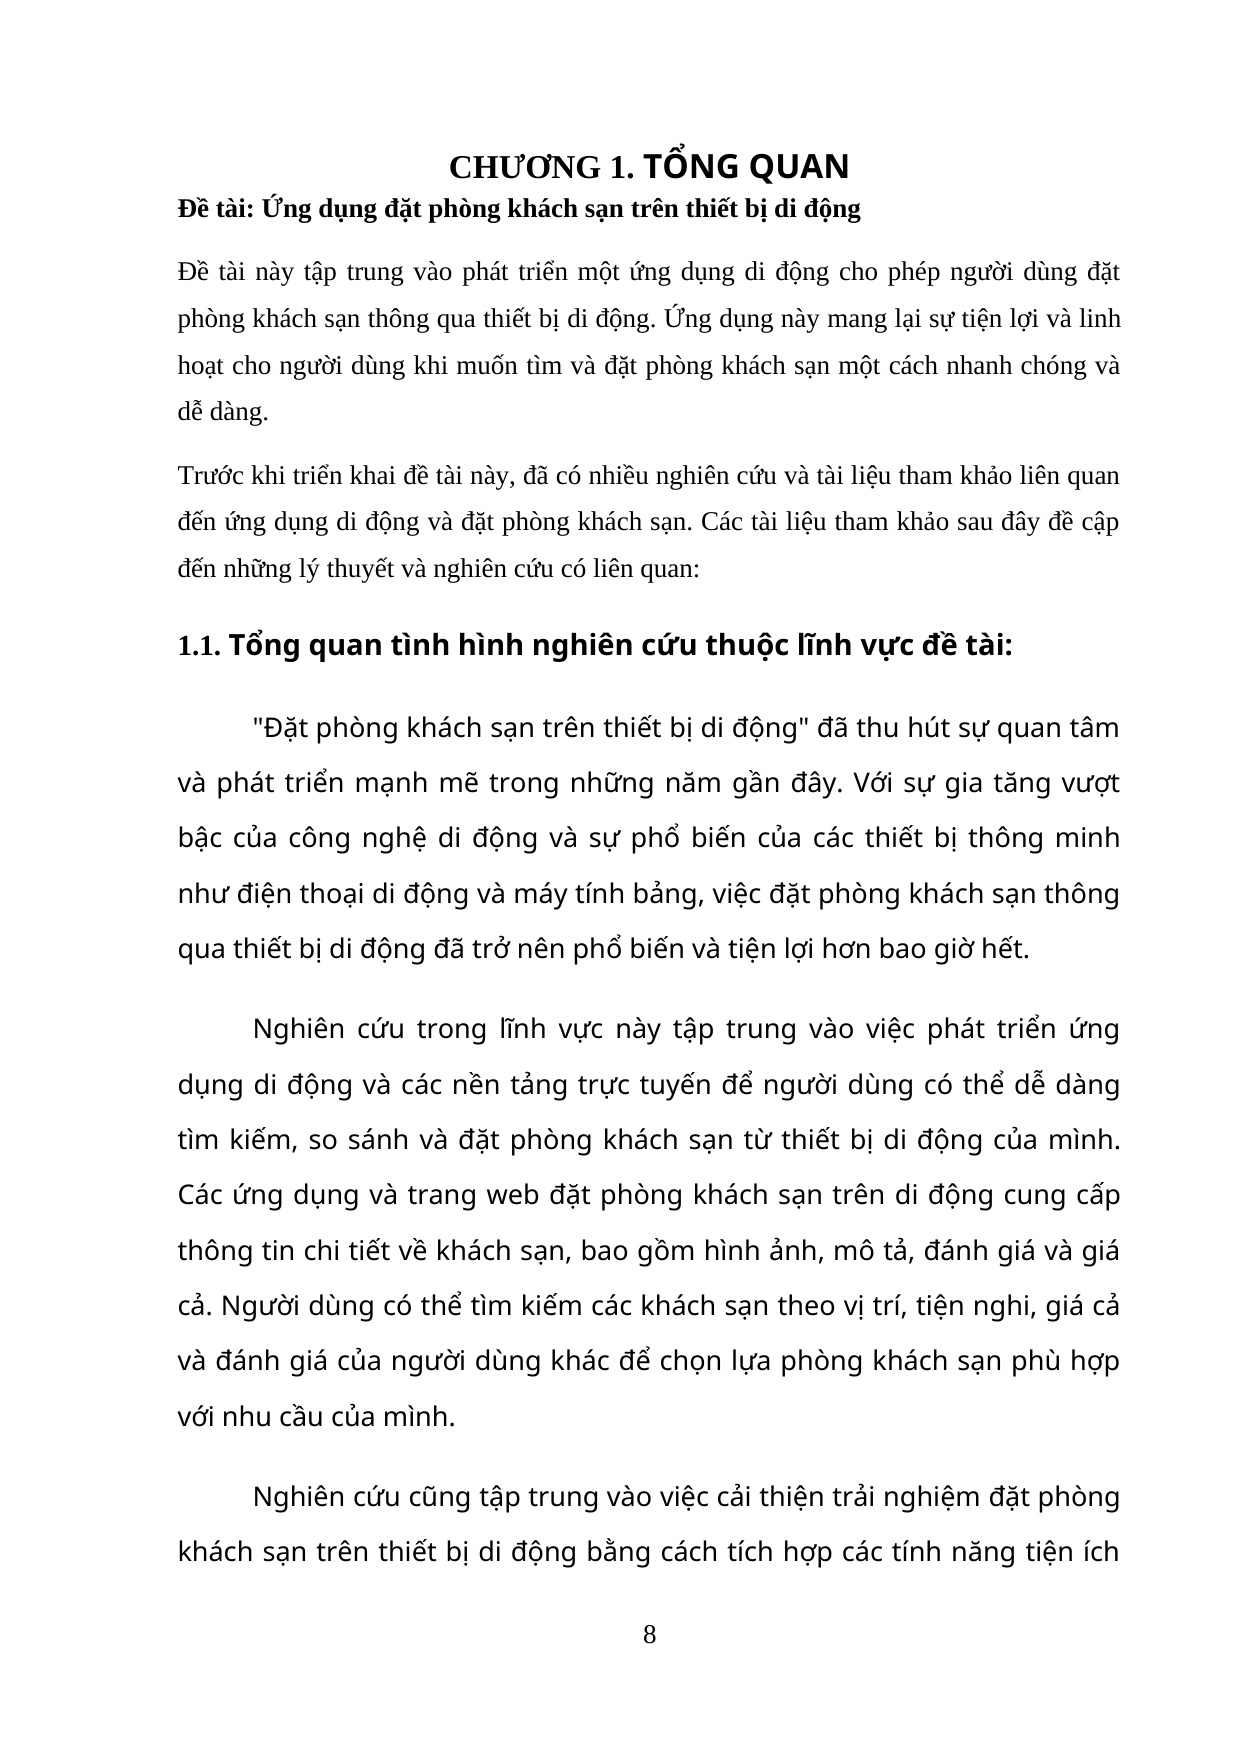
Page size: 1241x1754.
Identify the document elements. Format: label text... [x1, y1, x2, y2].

text "Đặt phòng khách sạn trên thiết bị di động" đã thu hút sự quan tâm và phát triển mạnh mẽ trong những năm gần đây. Với sự gia tăng vượt bậc của công nghệ di động và sự phổ biến của các thiết bị thông minh như điện thoại di động và máy tính bảng, việc đặt phòng khách sạn thông qua thiết bị di động đã trở nên phổ biến và tiện lợi hơn bao giờ hết. [177, 708, 1122, 966]
subtitle Tổng quan tình hình nghiên cứu thuộc lĩnh vực đề tài: [177, 624, 1122, 663]
text Đề tài này tập trung vào phát triển một ứng dụng di động cho phép người dùng đặt phòng khách sạn thông qua thiết bị di động. Ứng dụng này mang lại sự tiện lợi và linh hoạt cho người dùng khi muốn tìm và đặt phòng khách sạn một cách nhanh chóng và dễ dàng. [177, 255, 1122, 427]
subtitle TỔNG QUAN [177, 143, 1122, 188]
text Trước khi triển khai đề tài này, đã có nhiều nghiên cứu và tài liệu tham khảo liên quan đến ứng dụng di động và đặt phòng khách sạn. Các tài liệu tham khảo sau đây đề cập đến những lý thuyết và nghiên cứu có liên quan: [177, 459, 1122, 583]
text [177, 1477, 1122, 1569]
text Nghiên cứu trong lĩnh vực này tập trung vào việc phát triển ứng dụng di động và các nền tảng trực tuyến để người dùng có thể dễ dàng tìm kiếm, so sánh và đặt phòng khách sạn từ thiết bị di động của mình. Các ứng dụng và trang web đặt phòng khách sạn trên di động cung cấp thông tin chi tiết về khách sạn, bao gồm hình ảnh, mô tả, đánh giá và giá cả. Người dùng có thể tìm kiếm các khách sạn theo vị trí, tiện nghi, giá cả và đánh giá của người dùng khác để chọn lựa phòng khách sạn phù hợp với nhu cầu của mình. [177, 1010, 1122, 1434]
text Đề tài: Ứng dụng đặt phòng khách sạn trên thiết bị di động [177, 192, 1122, 223]
